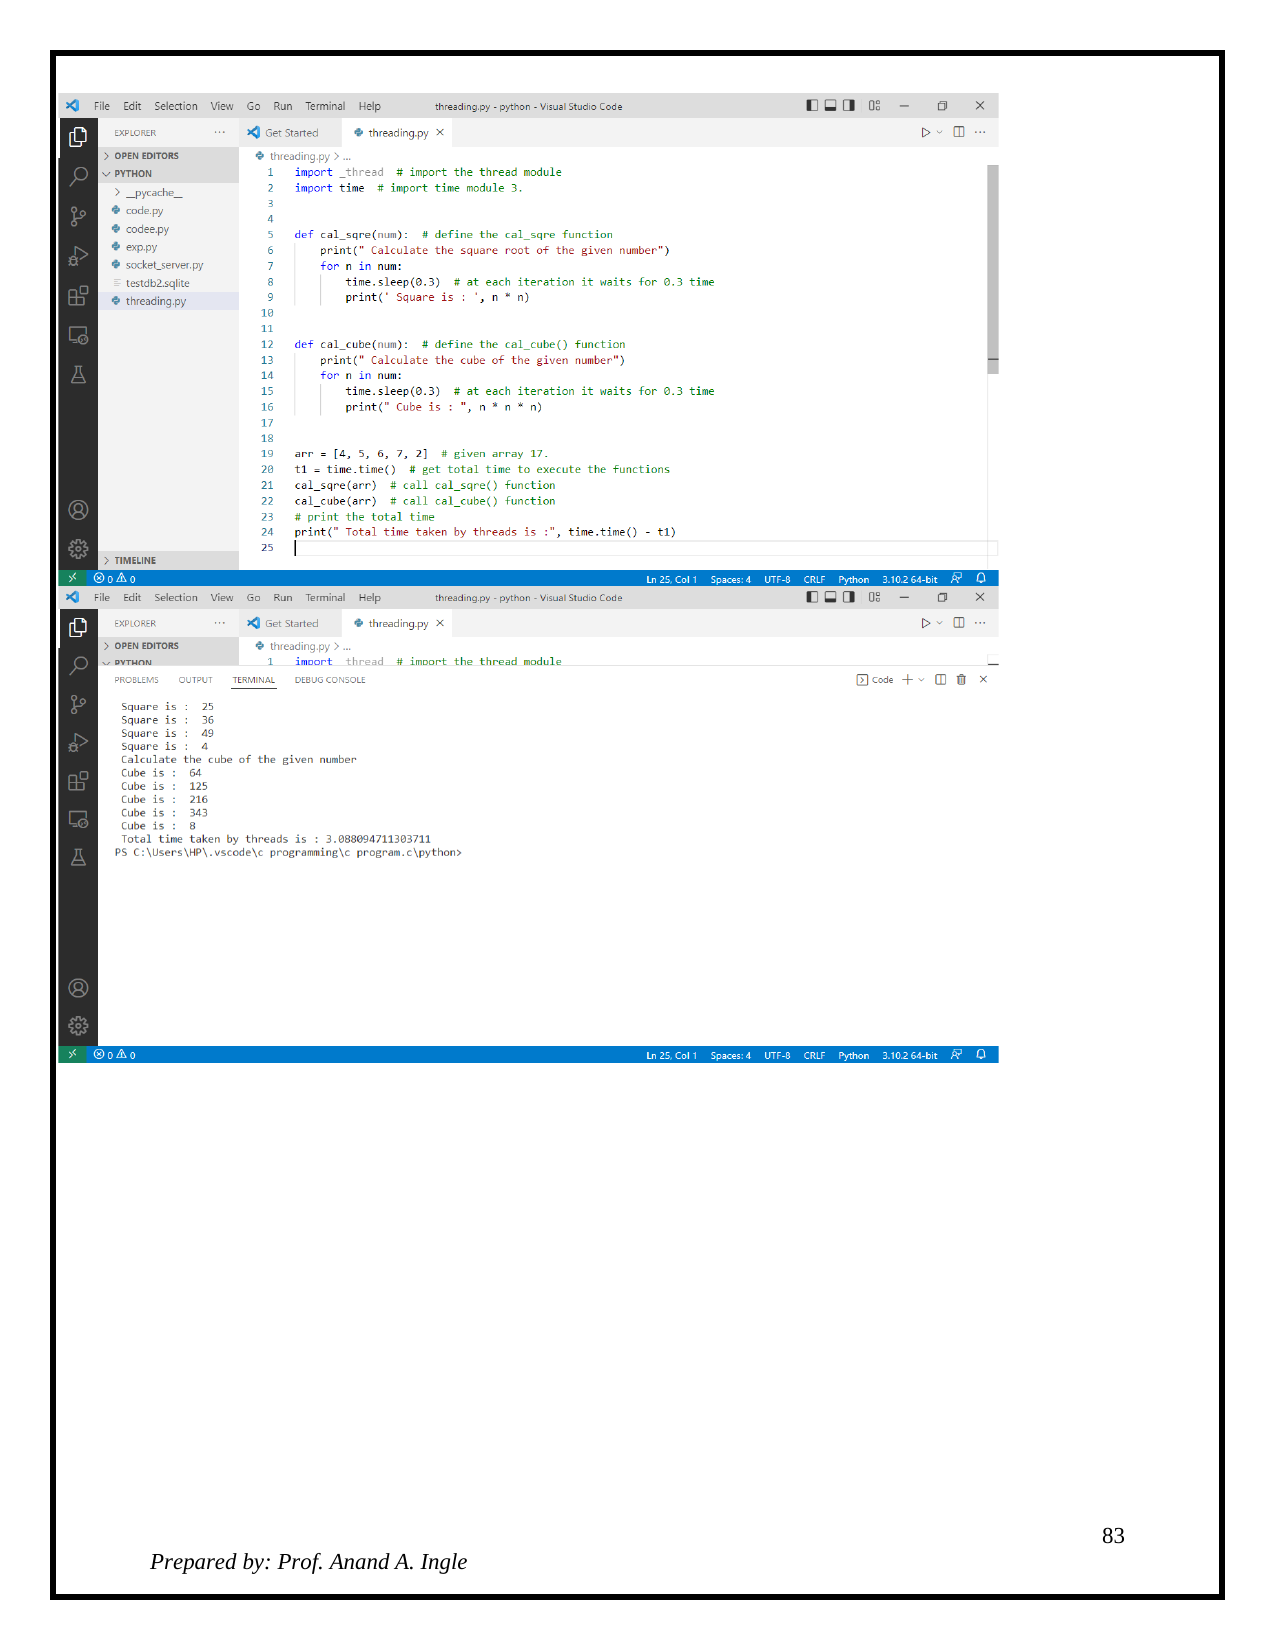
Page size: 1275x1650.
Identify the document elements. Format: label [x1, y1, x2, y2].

picture [58, 93, 999, 1063]
